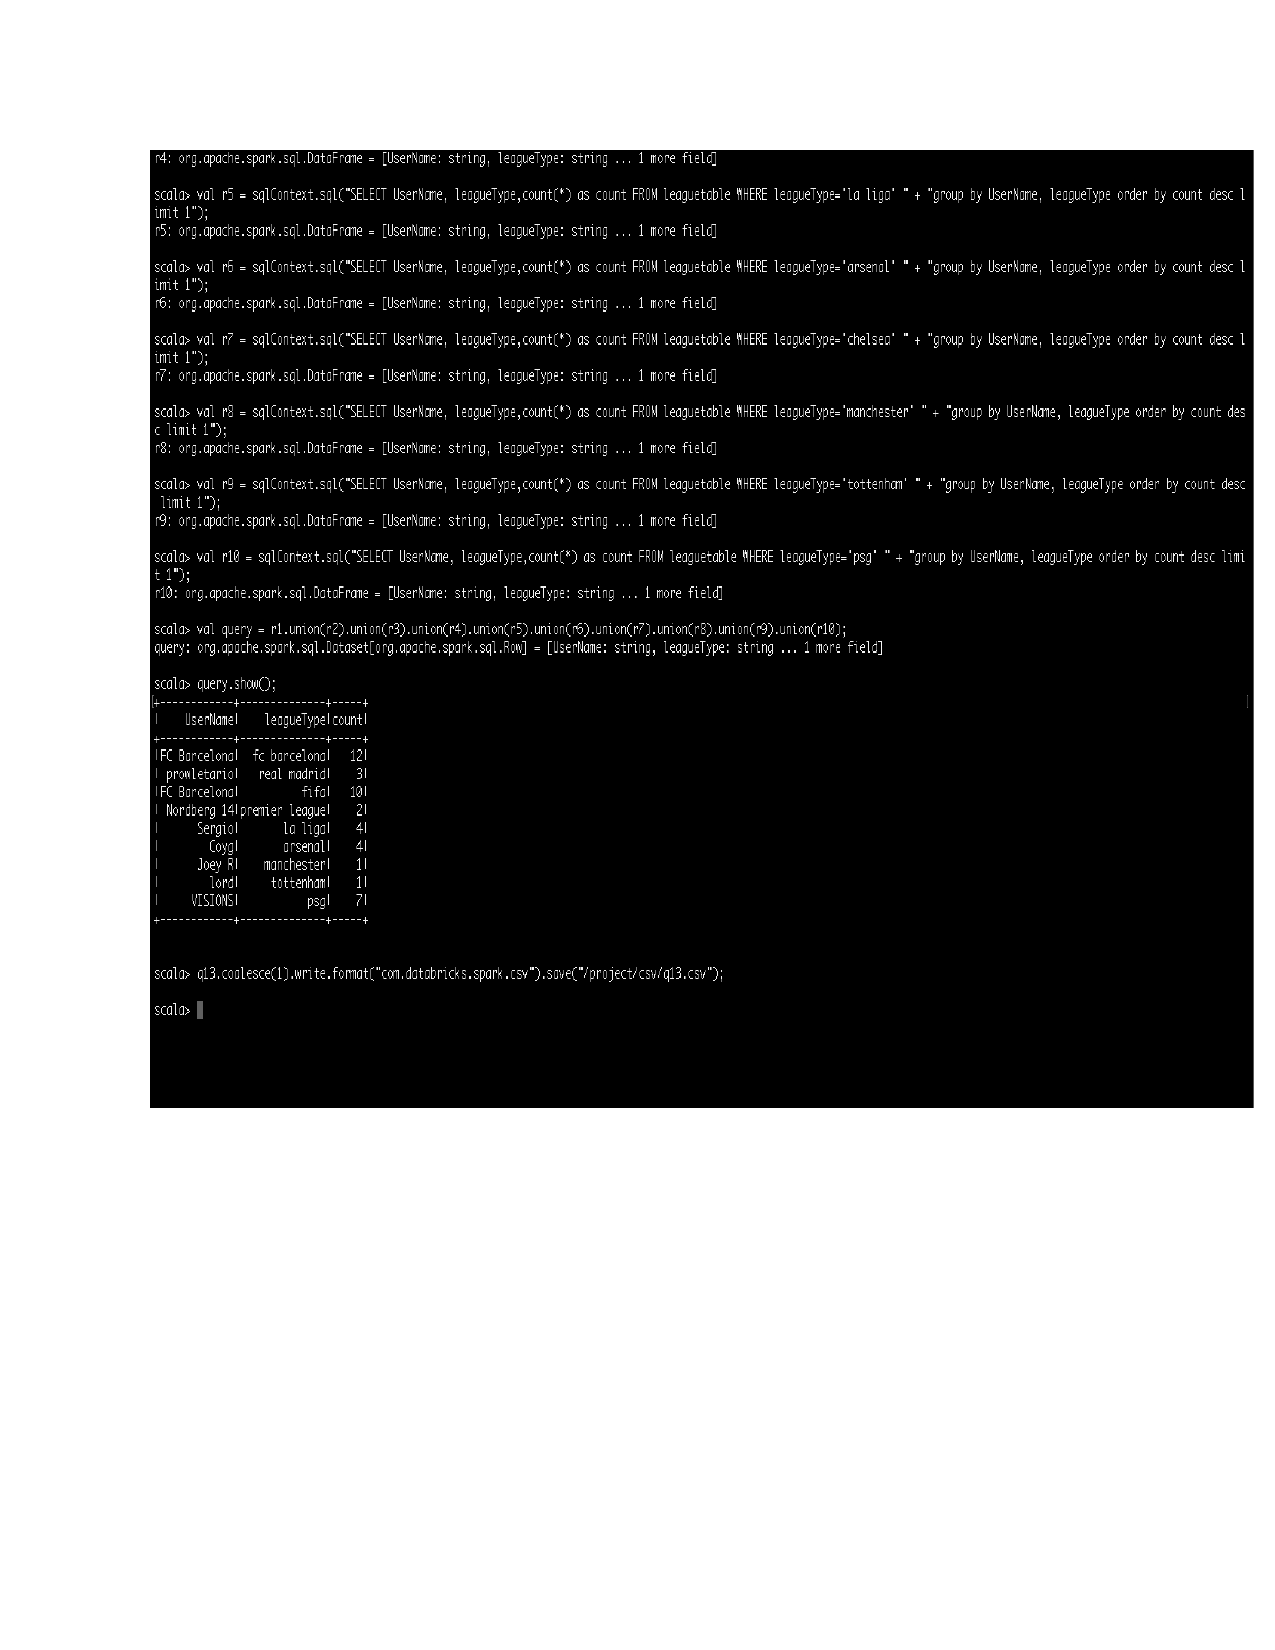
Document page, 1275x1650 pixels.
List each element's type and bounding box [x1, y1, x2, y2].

picture [150, 150, 1254, 1108]
